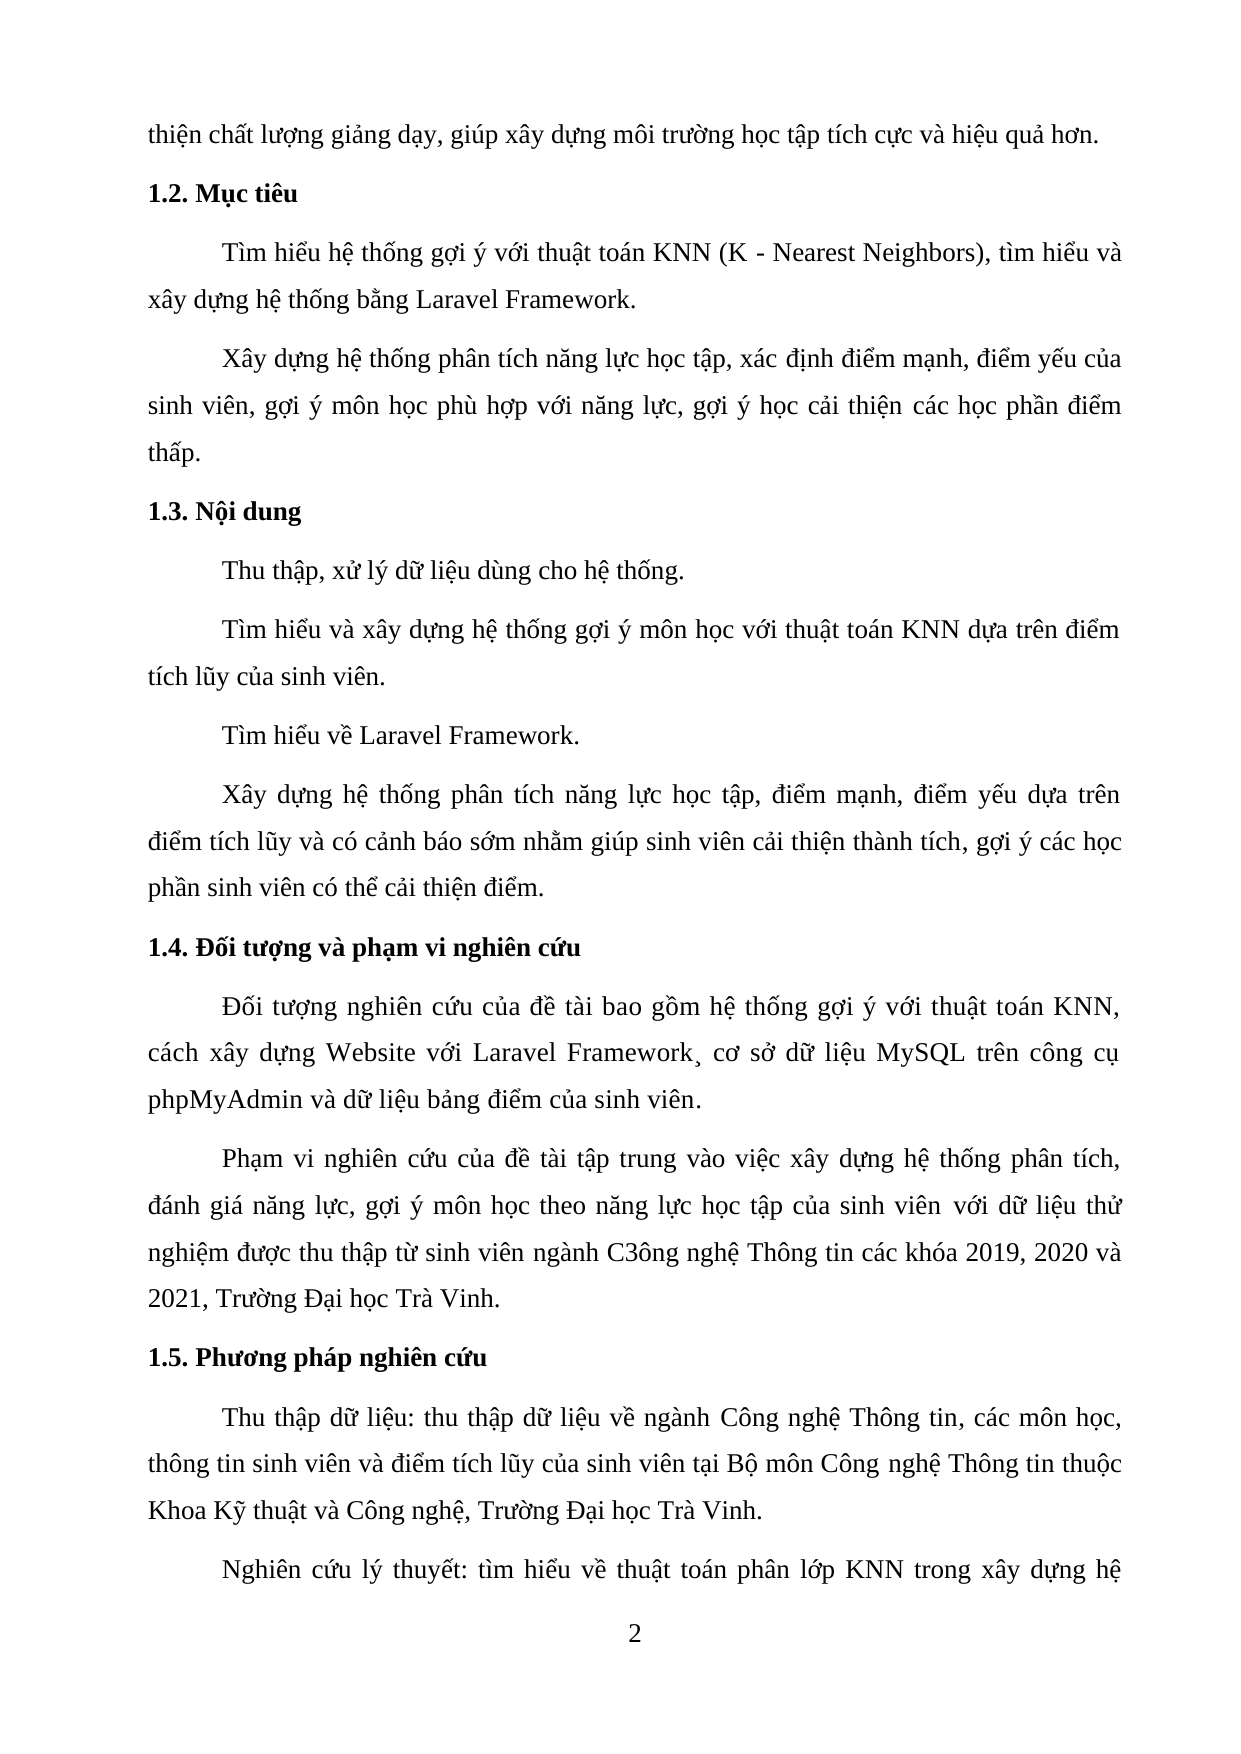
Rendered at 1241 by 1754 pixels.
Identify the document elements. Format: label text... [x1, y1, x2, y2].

subtitle Nội dung [148, 495, 1122, 526]
text Tìm hiểu hệ thống gợi ý với thuật toán KNN (K - Nearest Neighbors), tìm hiểu và xây dựng hệ thống bằng Laravel Framework. [148, 236, 1122, 314]
text Thu thập, xử lý dữ liệu dùng cho hệ thống. [148, 554, 1122, 585]
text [148, 118, 1122, 149]
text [148, 1553, 1122, 1584]
subtitle Mục tiêu [148, 177, 1122, 208]
subtitle Phương pháp nghiên cứu [148, 1341, 1122, 1373]
text Đối tượng nghiên cứu của đề tài bao gồm hệ thống gợi ý với thuật toán KNN, cách xây dựng Website với Laravel Framework¸ cơ sở dữ liệu MySQL trên công cụ phpMyAdmin và dữ liệu bảng điểm của sinh viên. [148, 990, 1122, 1114]
text Tìm hiểu và xây dựng hệ thống gợi ý môn học với thuật toán KNN dựa trên điểm tích lũy của sinh viên. [148, 613, 1122, 691]
subtitle Đối tượng và phạm vi nghiên cứu [148, 931, 1122, 962]
text Phạm vi nghiên cứu của đề tài tập trung vào việc xây dựng hệ thống phân tích, đánh giá năng lực, gợi ý môn học theo năng lực học tập của sinh viên với dữ liệu thử nghiệm được thu thập từ sinh viên ngành C3ông nghệ Thông tin các khóa 2019, 2020 và 2021, Trường Đại học Trà Vinh. [148, 1142, 1122, 1313]
text Xây dựng hệ thống phân tích năng lực học tập, điểm mạnh, điểm yếu dựa trên điểm tích lũy và có cảnh báo sớm nhằm giúp sinh viên cải thiện thành tích, gợi ý các học phần sinh viên có thể cải thiện điểm. [148, 778, 1122, 903]
text Thu thập dữ liệu: thu thập dữ liệu về ngành Công nghệ Thông tin, các môn học, thông tin sinh viên và điểm tích lũy của sinh viên tại Bộ môn Công nghệ Thông tin thuộc Khoa Kỹ thuật và Công nghệ, Trường Đại học Trà Vinh. [148, 1401, 1122, 1525]
text Xây dựng hệ thống phân tích năng lực học tập, xác định điểm mạnh, điểm yếu của sinh viên, gợi ý môn học phù hợp với năng lực, gợi ý học cải thiện các học phần điểm thấp. [148, 342, 1122, 467]
text Tìm hiểu về Laravel Framework. [148, 719, 1122, 750]
